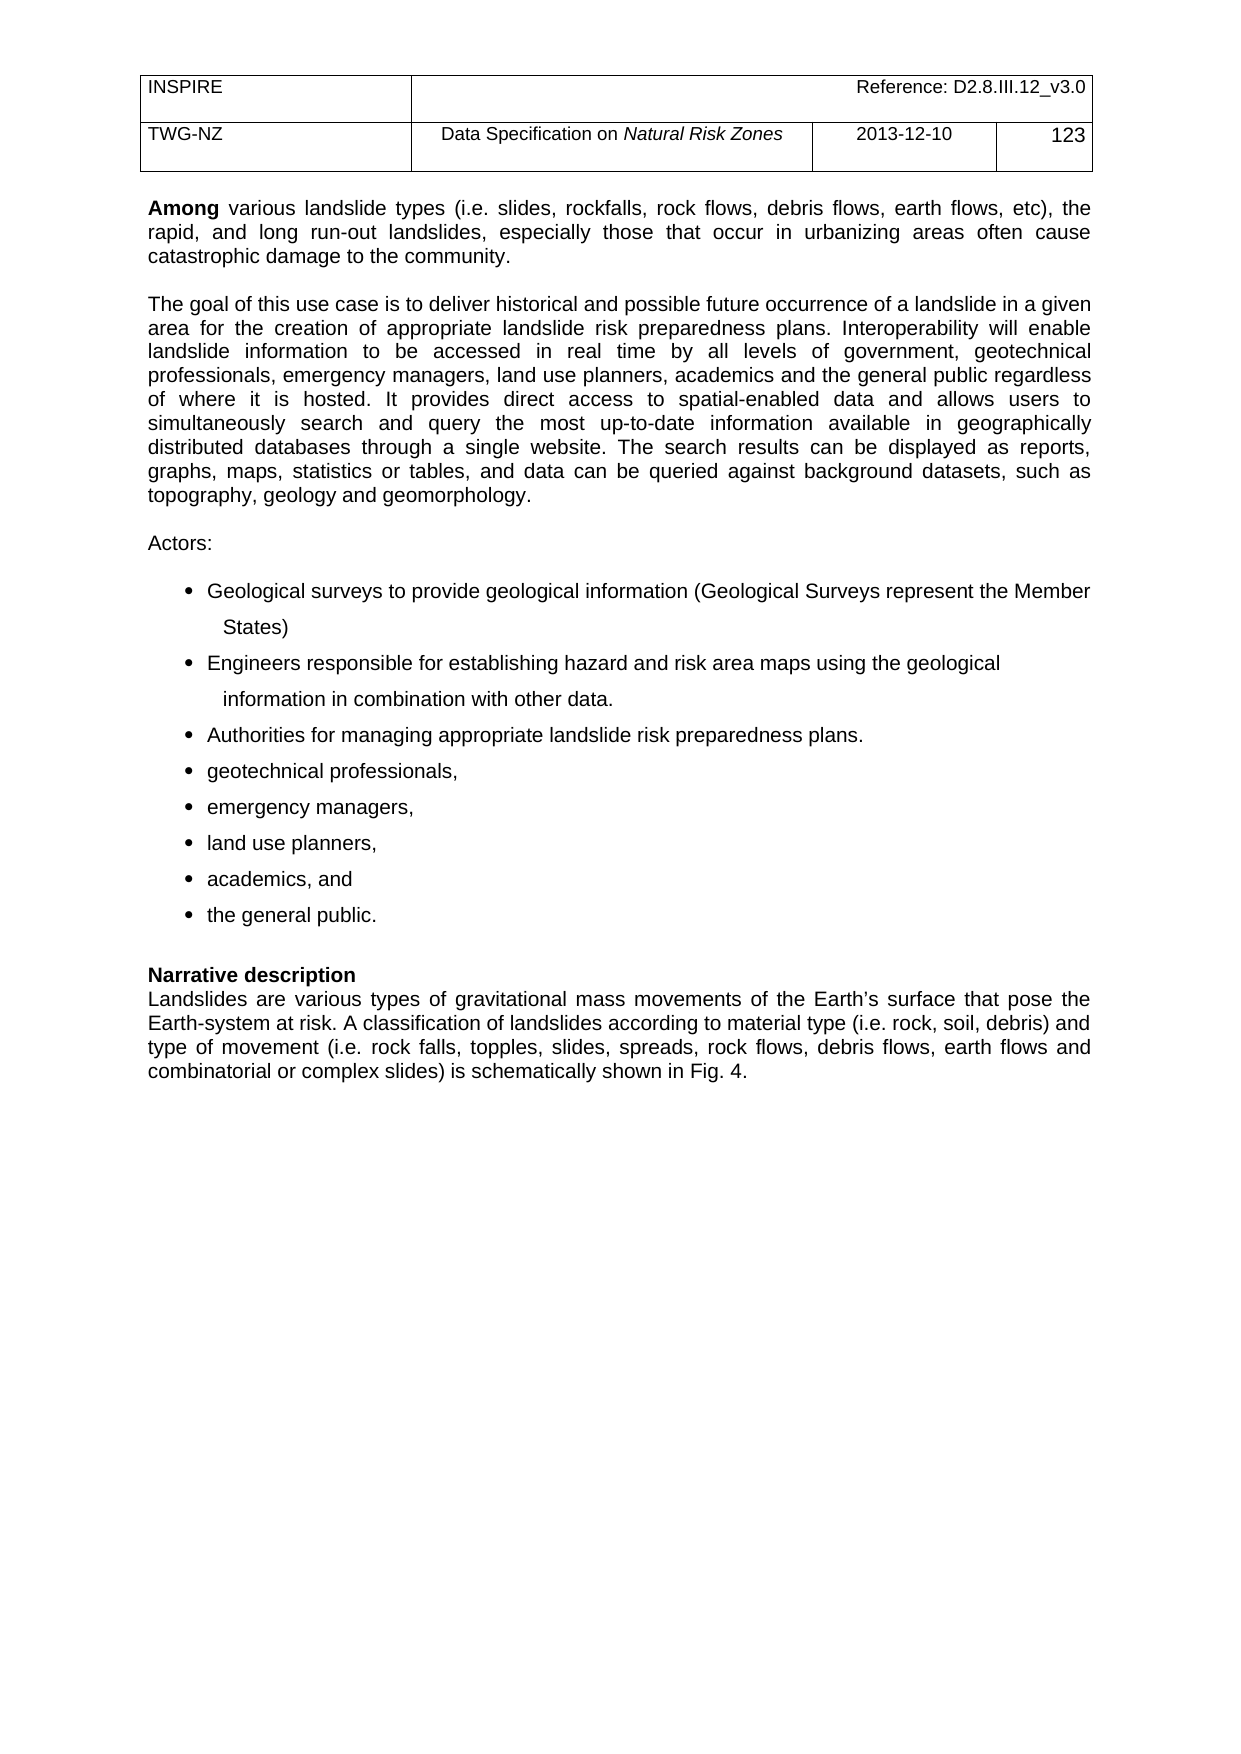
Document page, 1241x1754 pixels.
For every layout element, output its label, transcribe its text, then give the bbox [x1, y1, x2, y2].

list academics, and [185, 867, 1092, 891]
text Actors: [148, 531, 1092, 555]
text The goal of this use case is to deliver historical and possible future occurrence of a landslide in a given area for the creation of appropriate landslide risk preparedness plans. Interoperability will enable landslide information to be accessed in real time by all levels of government, geotechnical professionals, emergency managers, land use planners, academics and the general public regardless of where it is hosted. It provides direct access to spatial-enabled data and allows users to simultaneously search and query the most up-to-date information available in geographically distributed databases through a single website. The search results can be displayed as reports, graphs, maps, statistics or tables, and data can be queried against background datasets, such as topography, geology and geomorphology. [148, 291, 1092, 507]
list Authorities for managing appropriate landslide risk preparedness plans. [185, 723, 1092, 747]
text Landslides are various types of gravitational mass movements of the Earth’s surface that pose the Earth-system at risk. A classification of landslides according to material type (i.e. rock, soil, debris) and type of movement (i.e. rock falls, topples, slides, spreads, rock flows, debris flows, earth flows and combinatorial or complex slides) is schematically shown in Fig. 4. [148, 987, 1092, 1083]
list emergency managers, [185, 795, 1092, 819]
text Among various landslide types (i.e. slides, rockfalls, rock flows, debris flows, earth flows, etc), the rapid, and long run-out landslides, especially those that occur in urbanizing areas often cause catastrophic damage to the community. [148, 196, 1092, 267]
list the general public. [185, 903, 1092, 927]
list land use planners, [185, 831, 1092, 855]
list geotechnical professionals, [185, 759, 1092, 783]
text Narrative description [148, 963, 1092, 987]
list Geological surveys to provide geological information (Geological Surveys represent the Member States) [185, 579, 1092, 639]
list Engineers responsible for establishing hazard and risk area maps using the geological information in combination with other data. [185, 651, 1092, 711]
